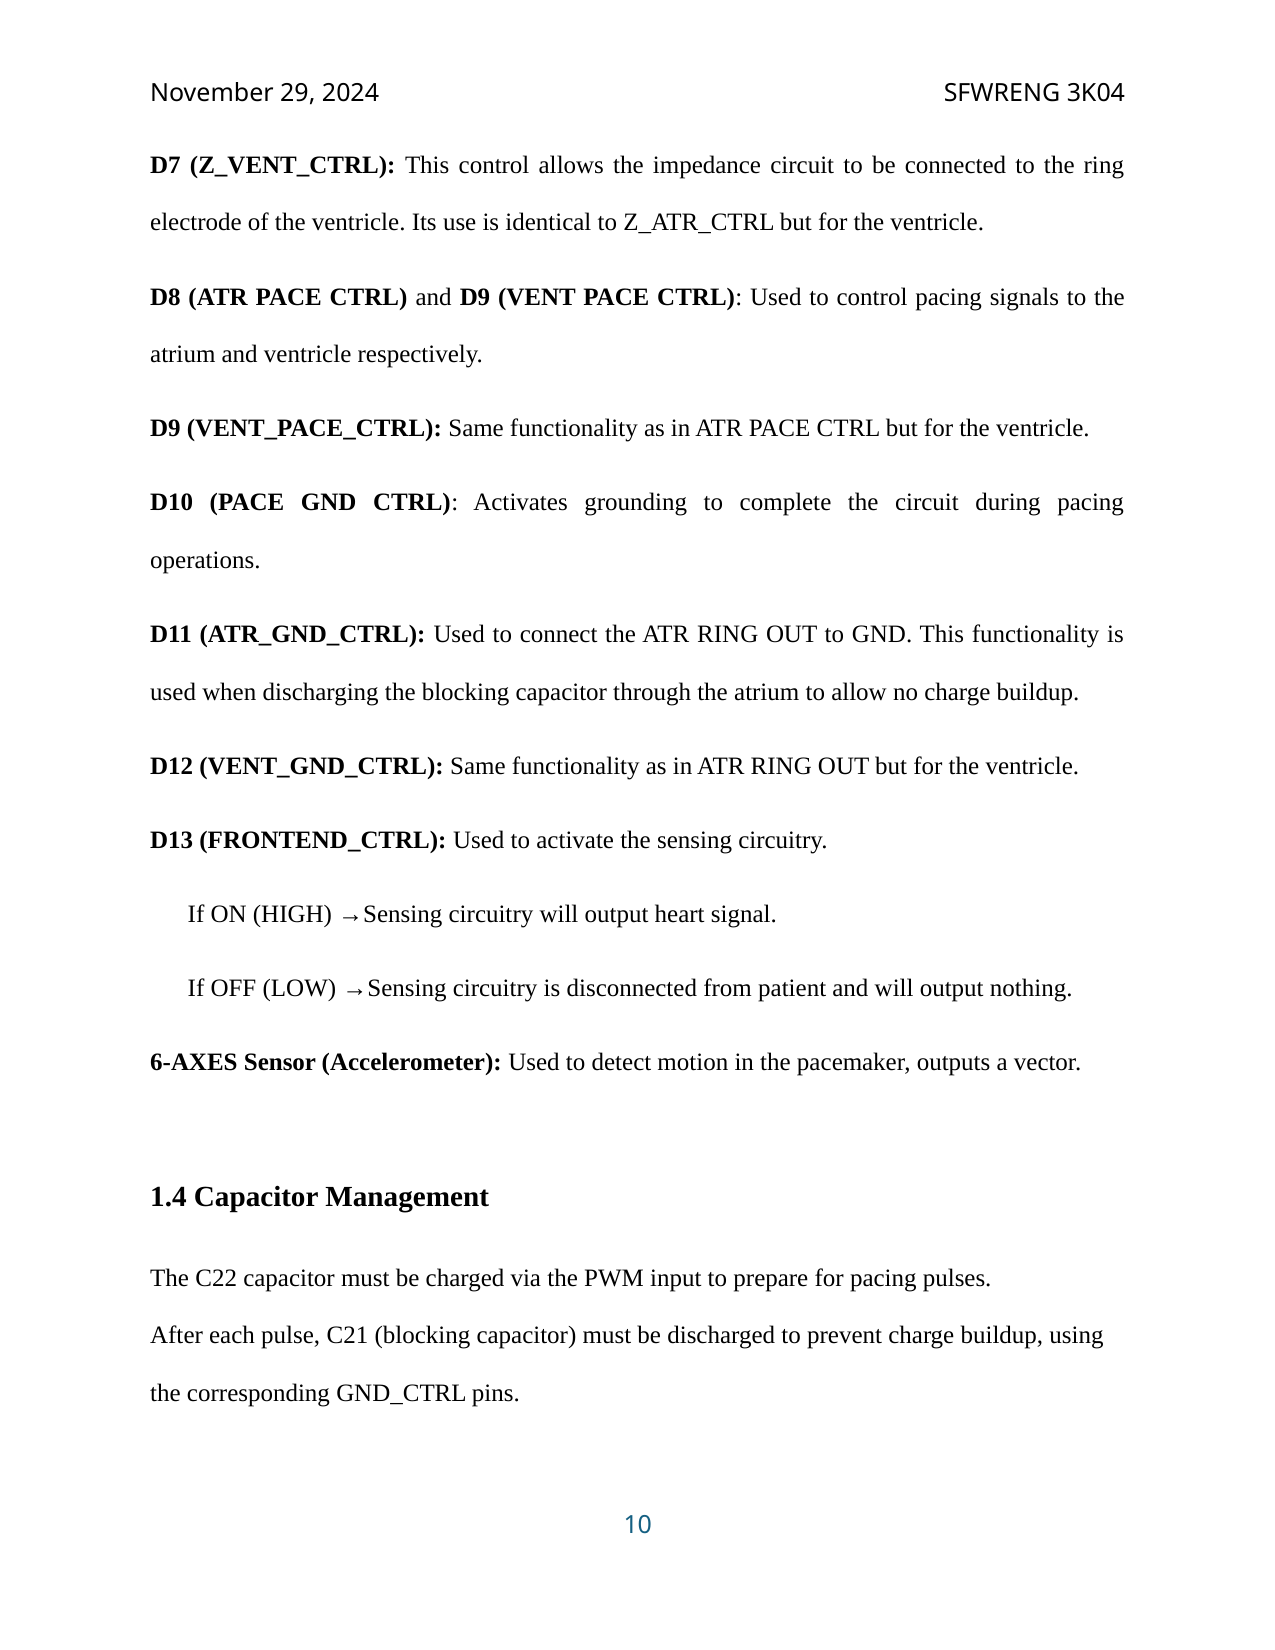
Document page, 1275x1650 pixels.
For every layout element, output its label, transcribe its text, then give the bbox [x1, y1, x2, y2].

text If OFF (LOW) →Sensing circuitry is disconnected from patient and will output nothing. [187, 973, 1125, 1002]
text The C22 capacitor must be charged via the PWM input to prepare for pacing pulses. [150, 1263, 1125, 1292]
text D12 (VENT_GND_CTRL): Same functionality as in ATR RING OUT but for the ventricle. [150, 751, 1125, 779]
text D10 (PACE GND CTRL): Activates grounding to complete the circuit during pacing operations. [150, 487, 1125, 574]
text After each pulse, C21 (blocking capacitor) must be discharged to prevent charge buildup, using the corresponding GND_CTRL pins. [150, 1320, 1125, 1407]
text 6-AXES Sensor (Accelerometer): Used to detect motion in the pacemaker, outputs a vector. [150, 1047, 1125, 1076]
text 1.4 Capacitor Management [150, 1179, 1125, 1213]
text D8 (ATR PACE CTRL) and D9 (VENT PACE CTRL): Used to control pacing signals to the atrium and ventricle respectively. [150, 282, 1125, 368]
text D13 (FRONTEND_CTRL): Used to activate the sensing circuitry. [150, 825, 1125, 854]
text D7 (Z_VENT_CTRL): This control allows the impedance circuit to be connected to the ring electrode of the ventricle. Its use is identical to Z_ATR_CTRL but for the ventricle. [150, 150, 1125, 236]
text If ON (HIGH) →Sensing circuitry will output heart signal. [187, 899, 1125, 928]
text D9 (VENT_PACE_CTRL): Same functionality as in ATR PACE CTRL but for the ventricle. [150, 413, 1125, 442]
text D11 (ATR_GND_CTRL): Used to connect the ATR RING OUT to GND. This functionality is used when discharging the blocking capacitor through the atrium to allow no charge buildup. [150, 619, 1125, 705]
